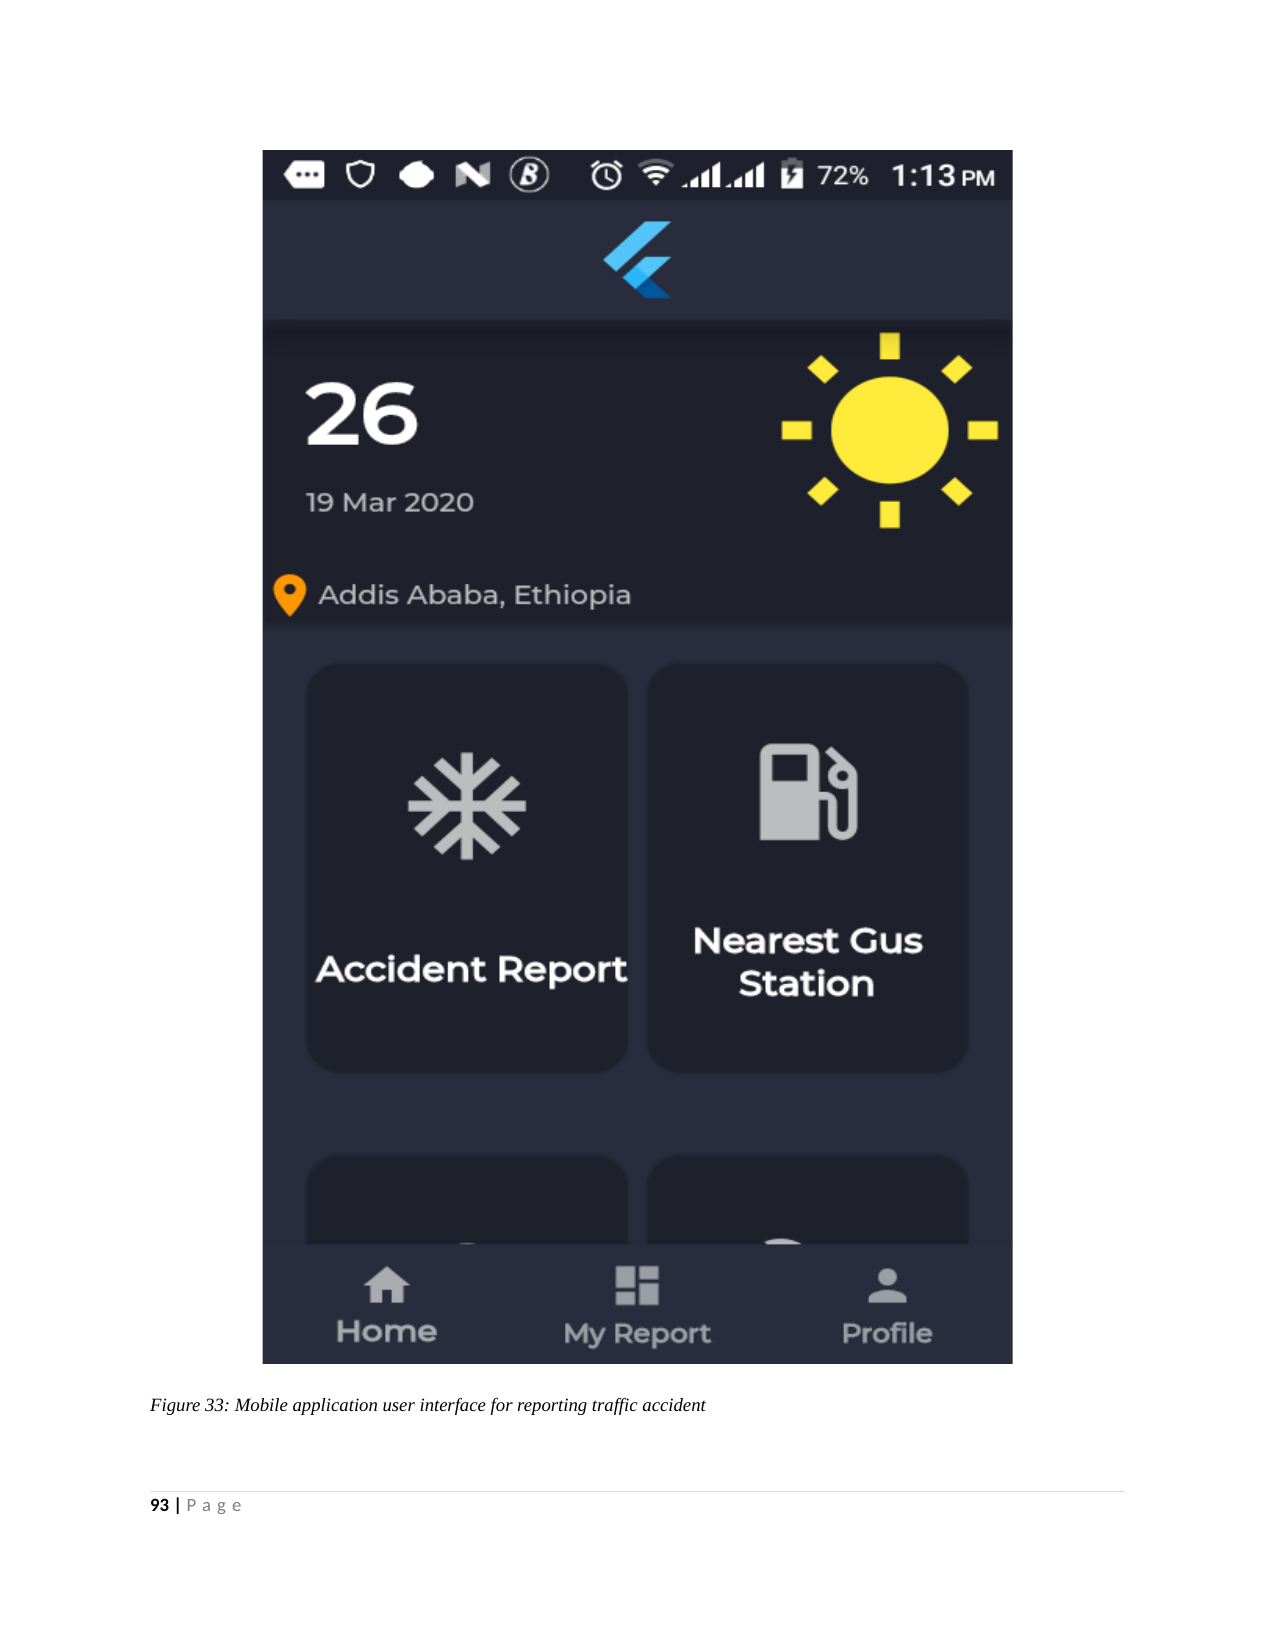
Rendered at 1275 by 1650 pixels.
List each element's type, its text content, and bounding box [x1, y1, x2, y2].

picture [262, 150, 1013, 1364]
text Figure 33: Mobile application user interface for reporting traffic accident [150, 1394, 1125, 1416]
